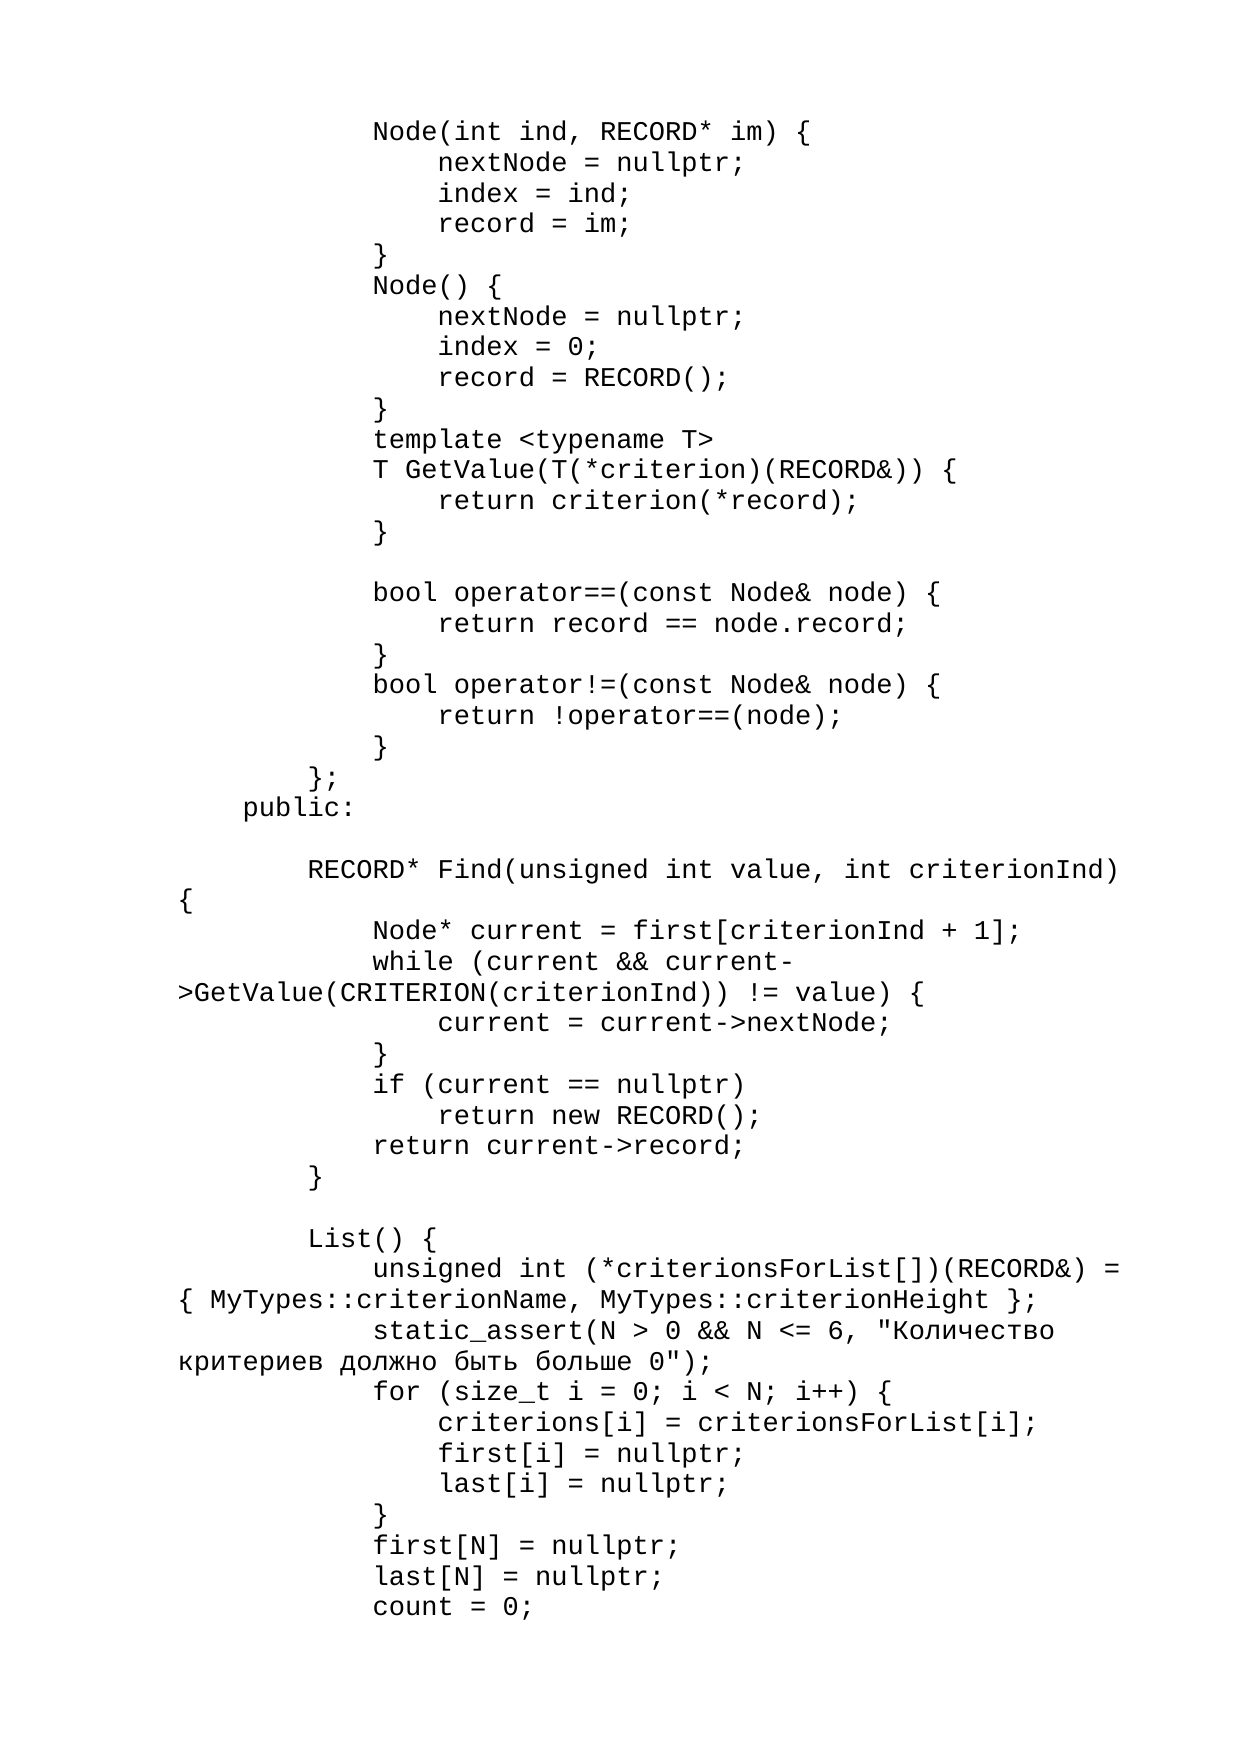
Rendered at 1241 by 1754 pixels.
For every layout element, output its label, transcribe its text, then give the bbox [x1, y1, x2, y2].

text while (current && current->GetValue(CRITERION(criterionInd)) != value) { [177, 948, 1152, 1009]
text first[N] = nullptr; [177, 1532, 1152, 1562]
text } [177, 1163, 1152, 1194]
text last[N] = nullptr; [177, 1562, 1152, 1593]
text criterions[i] = criterionsForList[i]; [177, 1409, 1152, 1439]
text }; [177, 763, 1152, 794]
text Node* current = first[criterionInd + 1]; [177, 917, 1152, 948]
text } [177, 395, 1152, 425]
text index = ind; [177, 179, 1152, 210]
text } [177, 241, 1152, 272]
text record = RECORD(); [177, 364, 1152, 395]
text return !operator==(node); [177, 702, 1152, 733]
text } [177, 641, 1152, 671]
text } [177, 1040, 1152, 1071]
text Node(int ind, RECORD* im) { [177, 118, 1152, 149]
text return current->record; [177, 1132, 1152, 1163]
text nextNode = nullptr; [177, 149, 1152, 179]
text last[i] = nullptr; [177, 1470, 1152, 1501]
text } [177, 733, 1152, 763]
text unsigned int (*criterionsForList[])(RECORD&) = { MyTypes::criterionName, MyTypes::criterionHeight }; [177, 1255, 1152, 1317]
text nextNode = nullptr; [177, 302, 1152, 333]
text RECORD* Find(unsigned int value, int criterionInd) { [177, 856, 1152, 917]
text return criterion(*record); [177, 487, 1152, 518]
text List() { [177, 1224, 1152, 1255]
text bool operator!=(const Node& node) { [177, 671, 1152, 702]
text public: [177, 794, 1152, 825]
text T GetValue(T(*criterion)(RECORD&)) { [177, 456, 1152, 487]
text for (size_t i = 0; i < N; i++) { [177, 1378, 1152, 1409]
text first[i] = nullptr; [177, 1439, 1152, 1470]
text count = 0; [177, 1593, 1152, 1624]
text current = current->nextNode; [177, 1009, 1152, 1040]
text bool operator==(const Node& node) { [177, 579, 1152, 610]
text return new RECORD(); [177, 1101, 1152, 1132]
text } [177, 518, 1152, 548]
text Node() { [177, 272, 1152, 302]
text index = 0; [177, 333, 1152, 364]
text static_assert(N > 0 && N <= 6, "Количество критериев должно быть больше 0"); [177, 1317, 1152, 1378]
text } [177, 1501, 1152, 1532]
text if (current == nullptr) [177, 1071, 1152, 1101]
text record = im; [177, 210, 1152, 241]
text return record == node.record; [177, 610, 1152, 641]
text template <typename T> [177, 425, 1152, 456]
